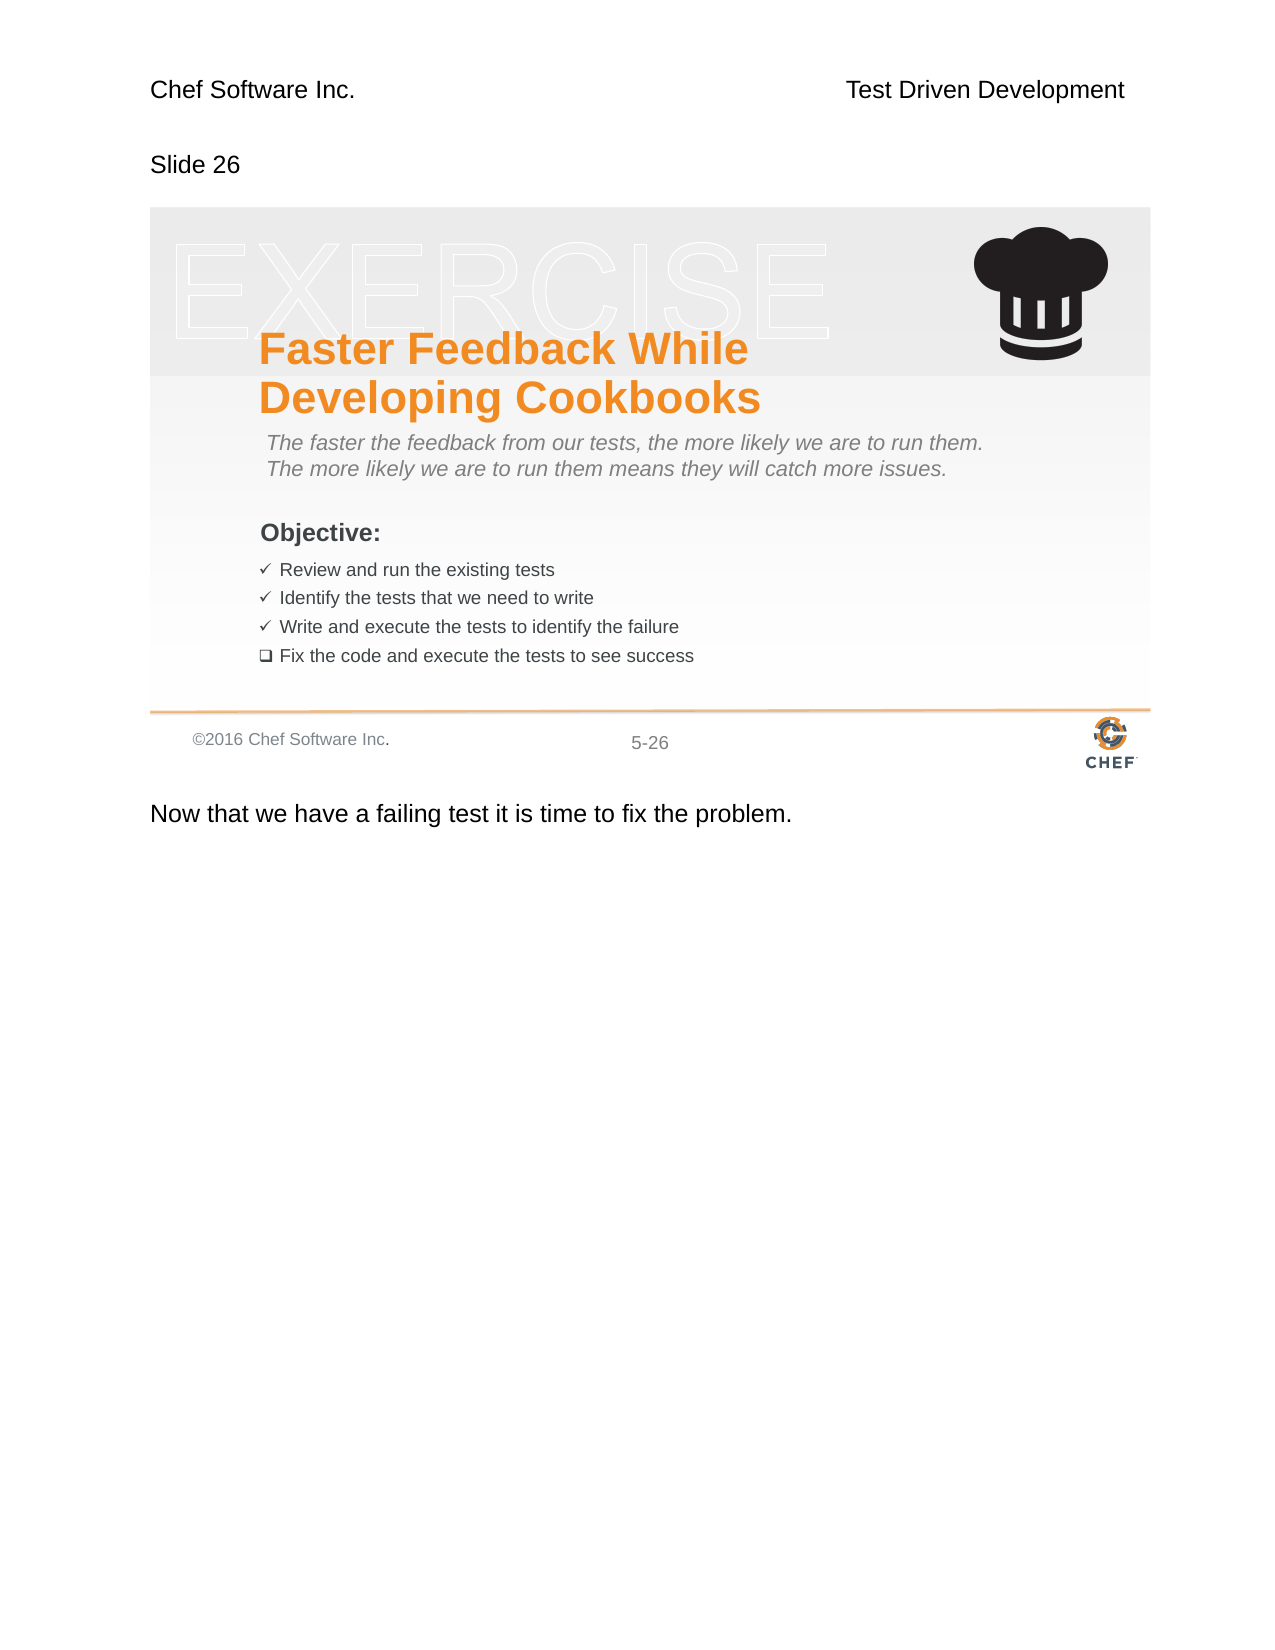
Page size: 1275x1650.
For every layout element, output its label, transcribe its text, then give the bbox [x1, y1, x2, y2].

text Now that we have a failing test it is time to fix the problem. [150, 798, 1125, 827]
text Slide 26 [150, 150, 1125, 179]
